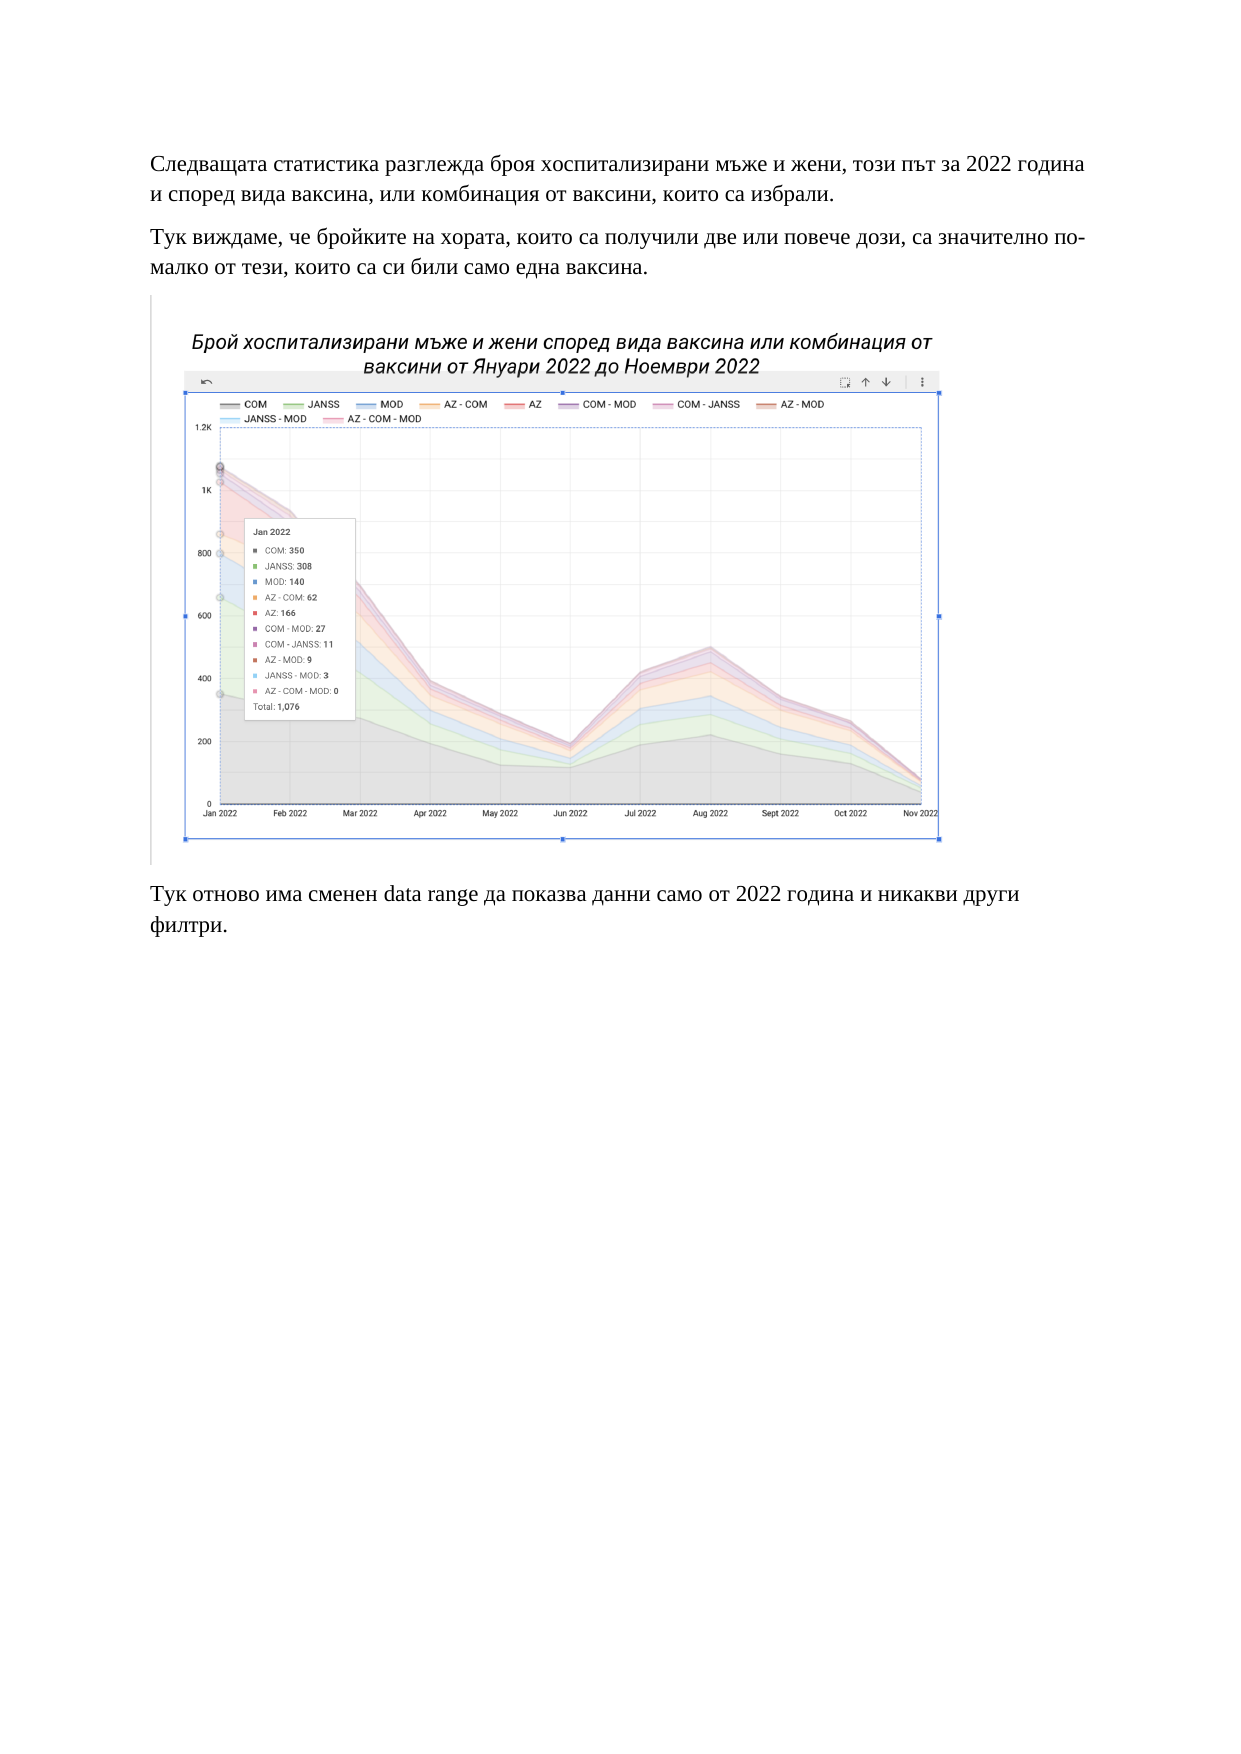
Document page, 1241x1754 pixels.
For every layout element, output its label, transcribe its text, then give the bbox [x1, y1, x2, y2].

text Тук виждаме, че бройките на хората, които са получили две или повече дози, са значително по-малко от тези, които са си били само една ваксина. [150, 223, 1090, 279]
picture [150, 295, 968, 865]
text Следващата статистика разглежда броя хоспитализирани мъже и жени, този път за 2022 година и според вида ваксина, или комбинация от ваксини, които са избрали. [150, 150, 1090, 207]
text Тук отново има сменен data range да показва данни само от 2022 година и никакви други филтри. [150, 881, 1090, 937]
